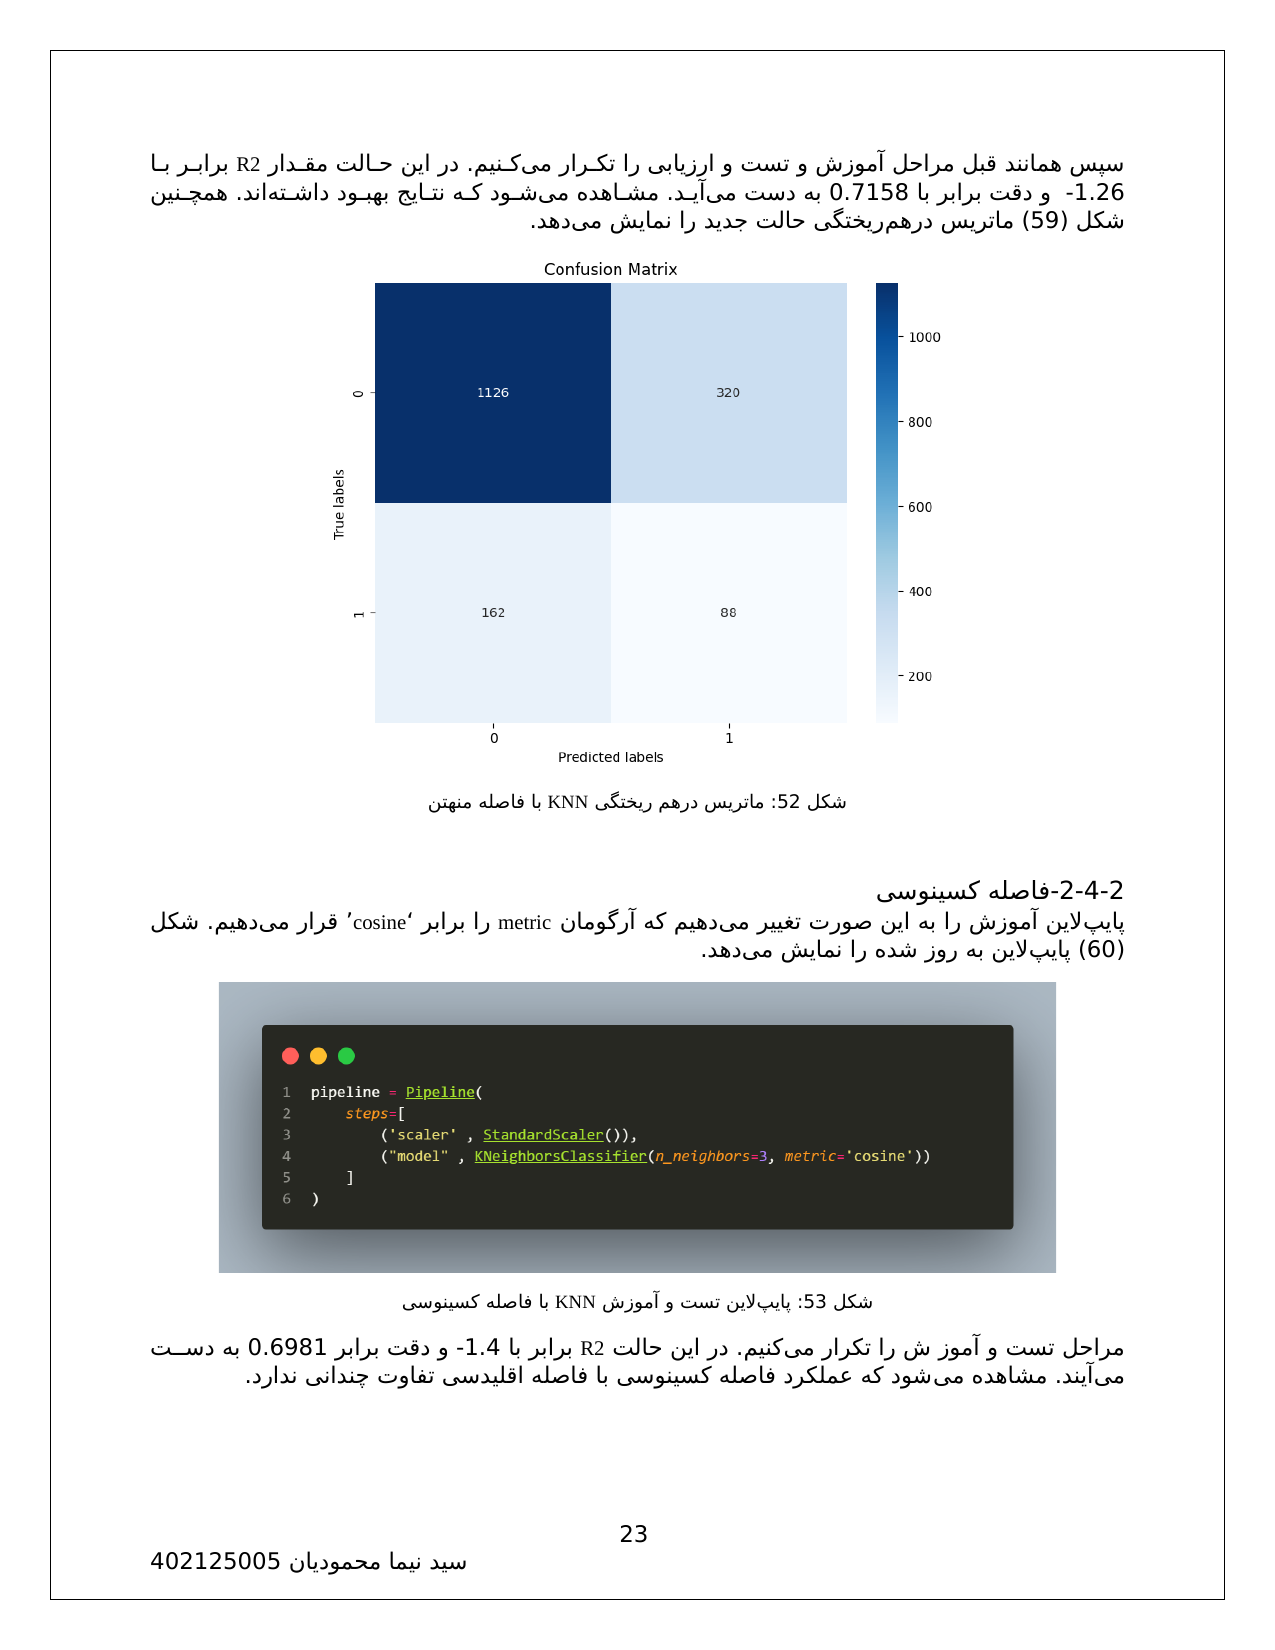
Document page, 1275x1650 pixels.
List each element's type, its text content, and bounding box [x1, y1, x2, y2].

text مراحل تست و آموز ش را تکرار می‌کنیم. در این حالت R2 برابر با 1.4- و دقت برابر 0.6981 به دست می‌آیند. مشاهده می‌شود که عملکرد فاصله کسینوسی با فاصله اقلیدسی تفاوت چندانی ندارد. [150, 1334, 1125, 1389]
text سپس همانند قبل مراحل آموزش و تست و ارزیابی را تکرار می‌کنیم. در این حالت مقدار R2 برابر با 1.26- و دقت برابر با 0.7158 به دست می‌آید. مشاهده می‌شود که نتایج بهبود داشته‌اند. همچنین شکل (59) ماتریس درهم‌ریختگی حالت جدید را نمایش می‌دهد. [150, 150, 1125, 234]
picture [218, 982, 1057, 1273]
text شکل 53: پایپ‌لاین تست و آموزش KNN با فاصله کسینوسی [150, 1291, 1125, 1313]
text پایپ‌لاین آموزش را به این صورت تغییر می‌دهیم که آرگومان metric را برابر ‘cosine’ قرار می‌دهیم. شکل (60) پایپ‌لاین به روز شده را نمایش می‌دهد. [150, 908, 1125, 963]
subtitle 2-4-2-فاصله کسینوسی [150, 876, 1125, 906]
picture [324, 252, 950, 773]
text شکل 52: ماتریس درهم ریختگی KNN با فاصله منهتن [150, 791, 1125, 813]
